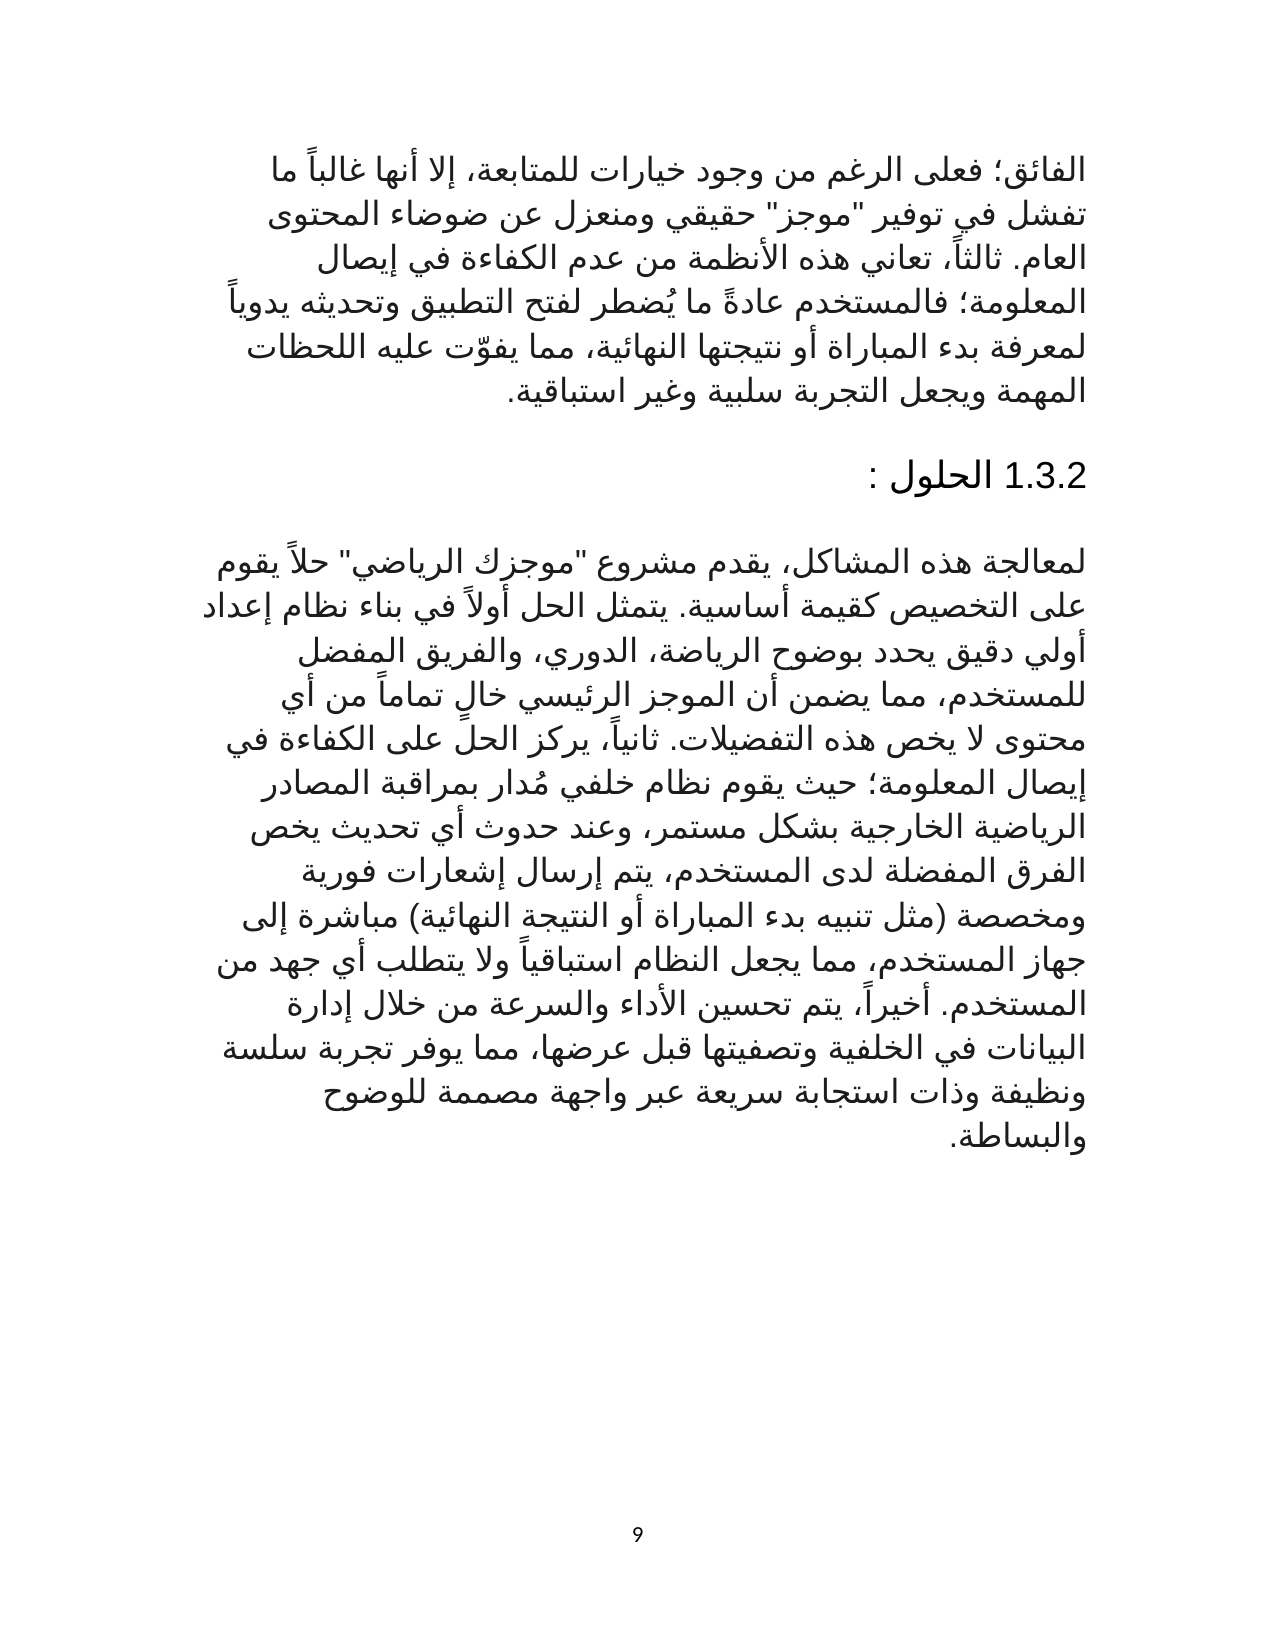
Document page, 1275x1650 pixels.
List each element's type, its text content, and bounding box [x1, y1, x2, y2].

text لمعالجة هذه المشاكل، يقدم مشروع "موجزك الرياضي" حلاً يقوم على التخصيص كقيمة أساسية. يتمثل الحل أولاً في بناء نظام إعداد أولي دقيق يحدد بوضوح الرياضة، الدوري، والفريق المفضل للمستخدم، مما يضمن أن الموجز الرئيسي خالٍ تماماً من أي محتوى لا يخص هذه التفضيلات. ثانياً، يركز الحل على الكفاءة في إيصال المعلومة؛ حيث يقوم نظام خلفي مُدار بمراقبة المصادر الرياضية الخارجية بشكل مستمر، وعند حدوث أي تحديث يخص الفرق المفضلة لدى المستخدم، يتم إرسال إشعارات فورية ومخصصة (مثل تنبيه بدء المباراة أو النتيجة النهائية) مباشرة إلى جهاز المستخدم، مما يجعل النظام استباقياً ولا يتطلب أي جهد من المستخدم. أخيراً، يتم تحسين الأداء والسرعة من خلال إدارة البيانات في الخلفية وتصفيتها قبل عرضها، مما يوفر تجربة سلسة ونظيفة وذات استجابة سريعة عبر واجهة مصممة للوضوح والبساطة. [187, 542, 1087, 1155]
text 1.3.2 الحلول : [187, 453, 1087, 497]
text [187, 150, 1087, 409]
